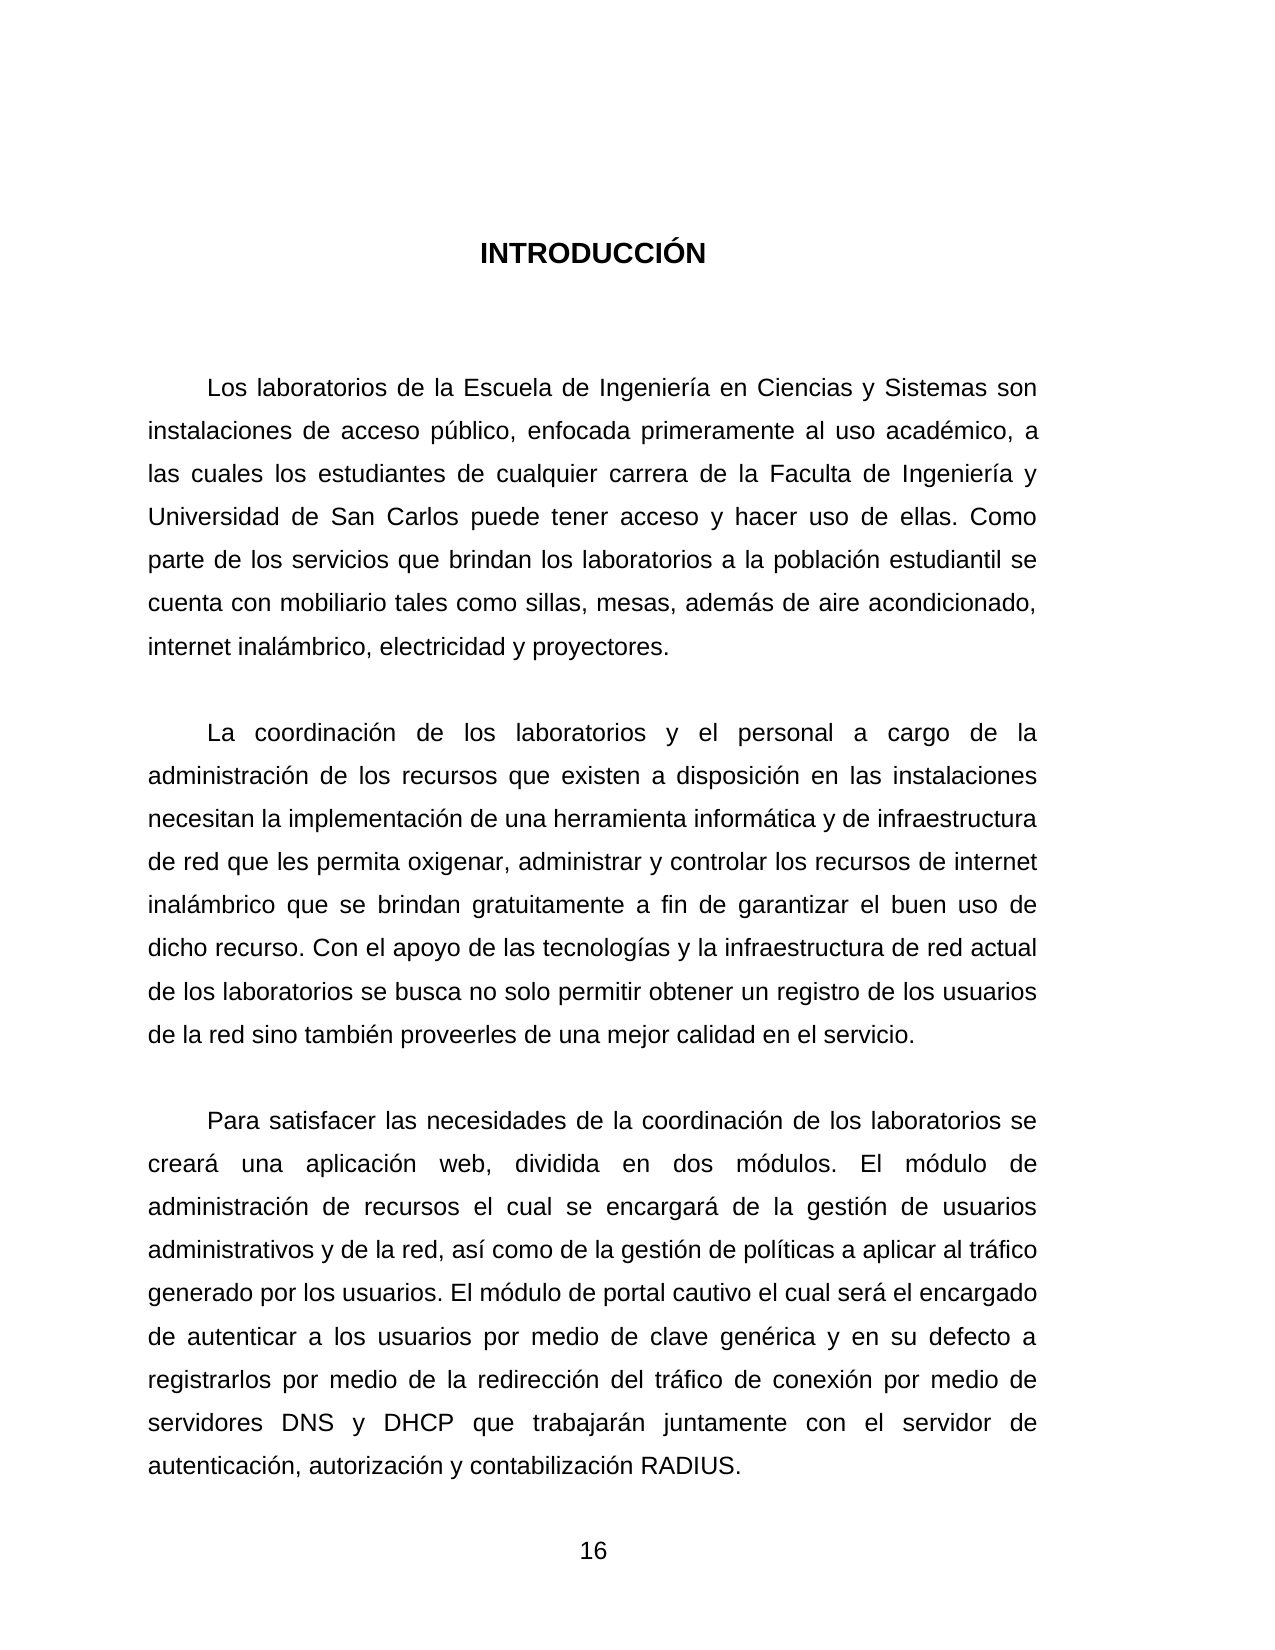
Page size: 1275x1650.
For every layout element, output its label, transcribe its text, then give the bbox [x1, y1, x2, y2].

text Para satisfacer las necesidades de la coordinación de los laboratorios se creará una aplicación web, dividida en dos módulos. El módulo de administración de recursos el cual se encargará de la gestión de usuarios administrativos y de la red, así como de la gestión de políticas a aplicar al tráfico generado por los usuarios. El módulo de portal cautivo el cual será el encargado de autenticar a los usuarios por medio de clave genérica y en su defecto a registrarlos por medio de la redirección del tráfico de conexión por medio de servidores DNS y DHCP que trabajarán juntamente con el servidor de autenticación, autorización y contabilización RADIUS. [148, 1106, 1039, 1480]
text Los laboratorios de la Escuela de Ingeniería en Ciencias y Sistemas son instalaciones de acceso público, enfocada primeramente al uso académico, a las cuales los estudiantes de cualquier carrera de la Faculta de Ingeniería y Universidad de San Carlos puede tener acceso y hacer uso de ellas. Como parte de los servicios que brindan los laboratorios a la población estudiantil se cuenta con mobiliario tales como sillas, mesas, además de aire acondicionado, internet inalámbrico, electricidad y proyectores. [148, 373, 1039, 660]
text Introducción [148, 236, 1039, 270]
text La coordinación de los laboratorios y el personal a cargo de la administración de los recursos que existen a disposición en las instalaciones necesitan la implementación de una herramienta informática y de infraestructura de red que les permita oxigenar, administrar y controlar los recursos de internet inalámbrico que se brindan gratuitamente a fin de garantizar el buen uso de dicho recurso. Con el apoyo de las tecnologías y la infraestructura de red actual de los laboratorios se busca no solo permitir obtener un registro de los usuarios de la red sino también proveerles de una mejor calidad en el servicio. [148, 718, 1039, 1048]
